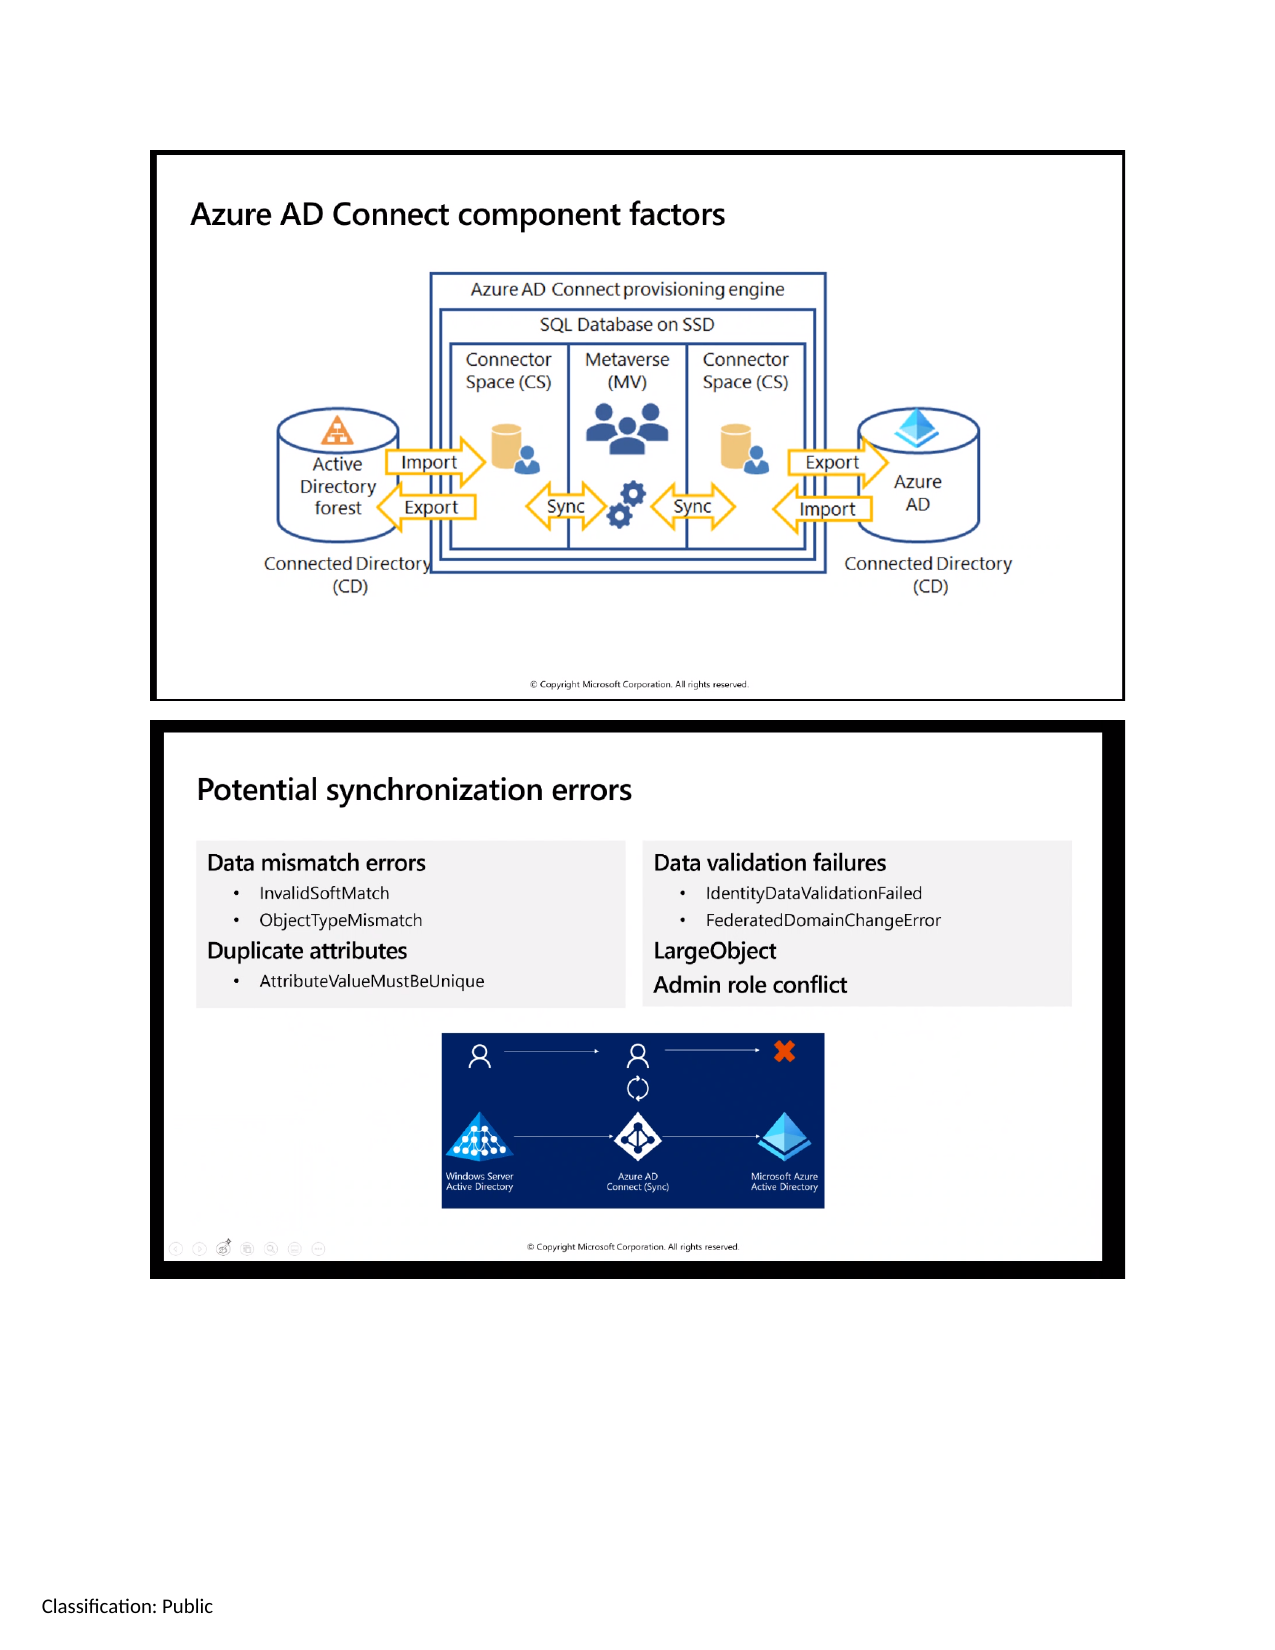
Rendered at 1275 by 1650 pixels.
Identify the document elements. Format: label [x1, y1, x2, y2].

picture [150, 150, 1125, 701]
picture [150, 720, 1125, 1279]
